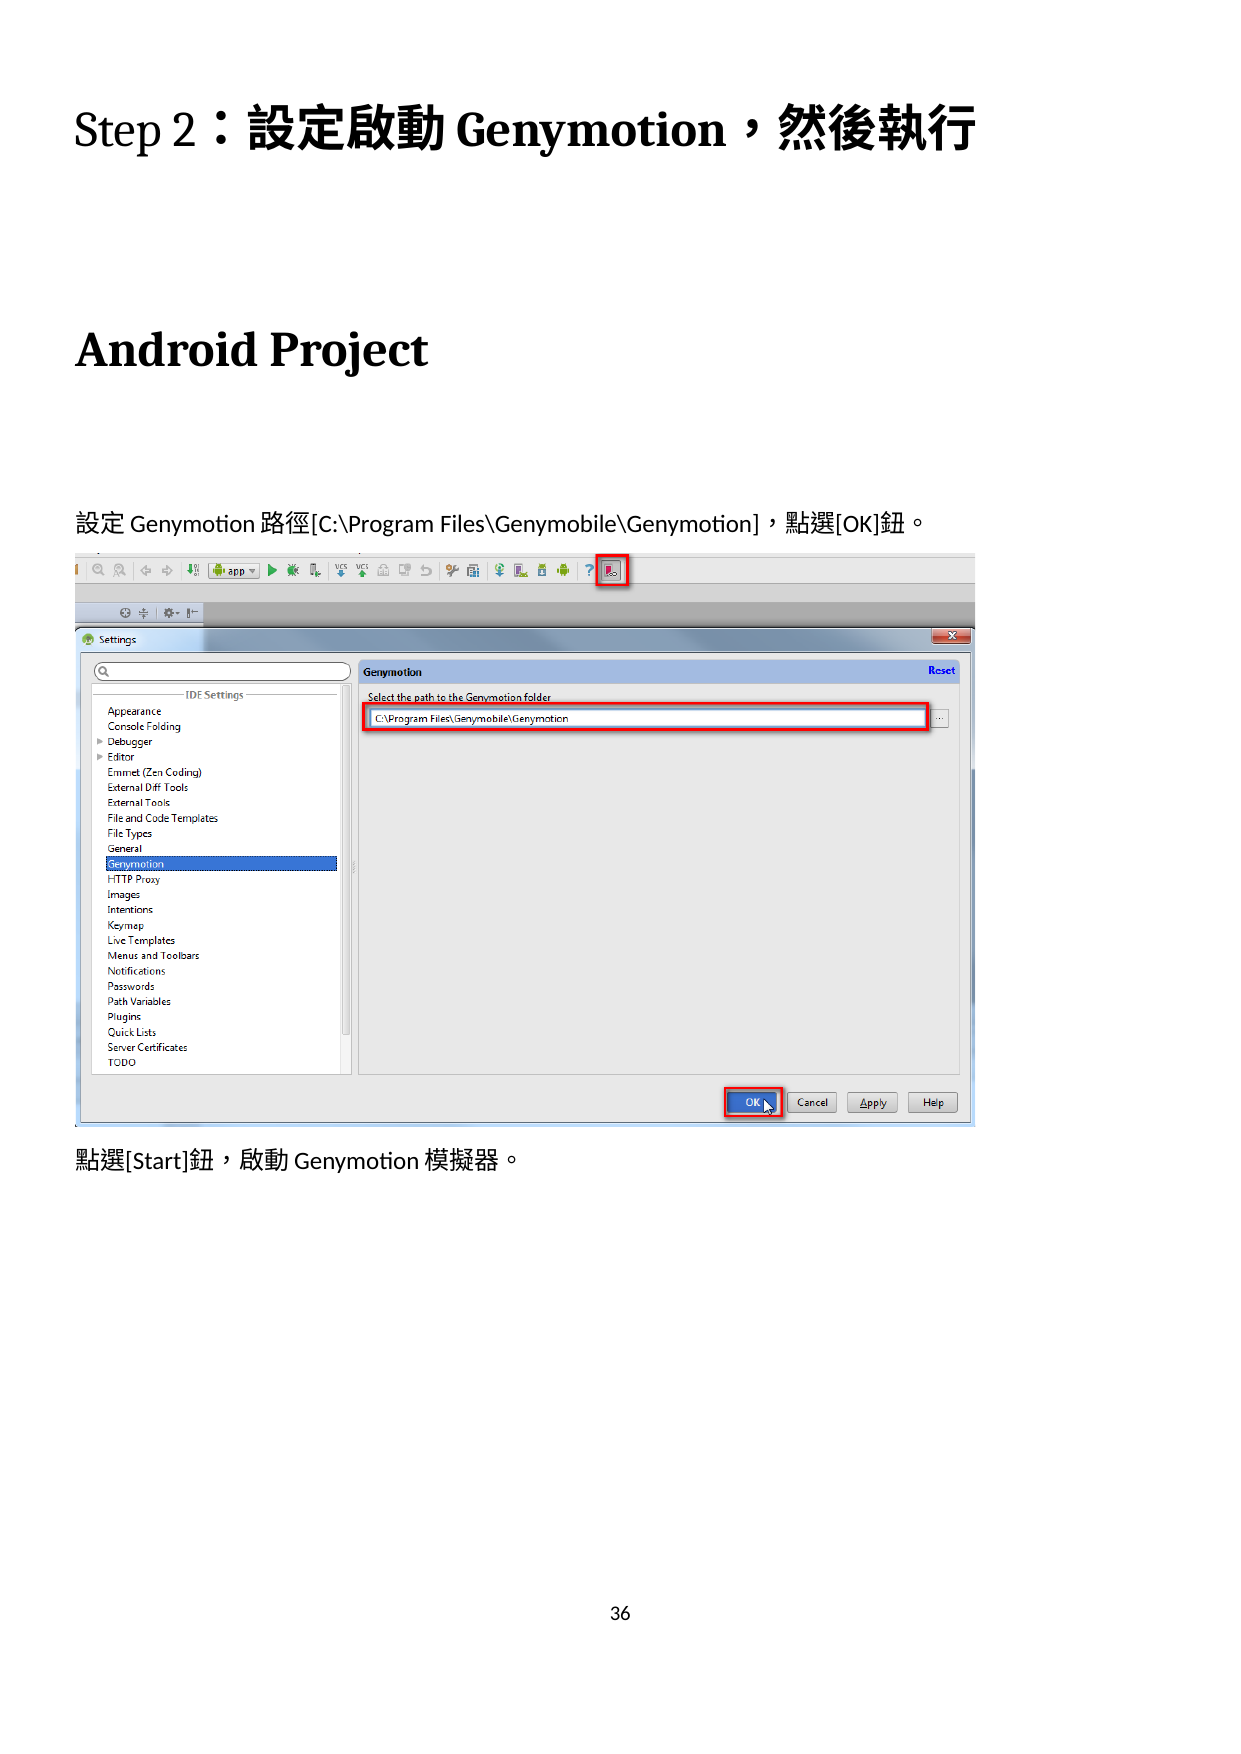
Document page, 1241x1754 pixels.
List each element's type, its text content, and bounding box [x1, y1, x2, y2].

text 點選[Start]鈕，啟動Genymotion模擬器。 [75, 1140, 1165, 1177]
picture [75, 553, 976, 1127]
subtitle Step 2：設定啟動Genymotion，然後執行Android Project [75, 87, 1165, 387]
text 設定Genymotion路徑[C:\Program Files\Genymobile\Genymotion]，點選[OK]鈕。 [75, 502, 1165, 540]
